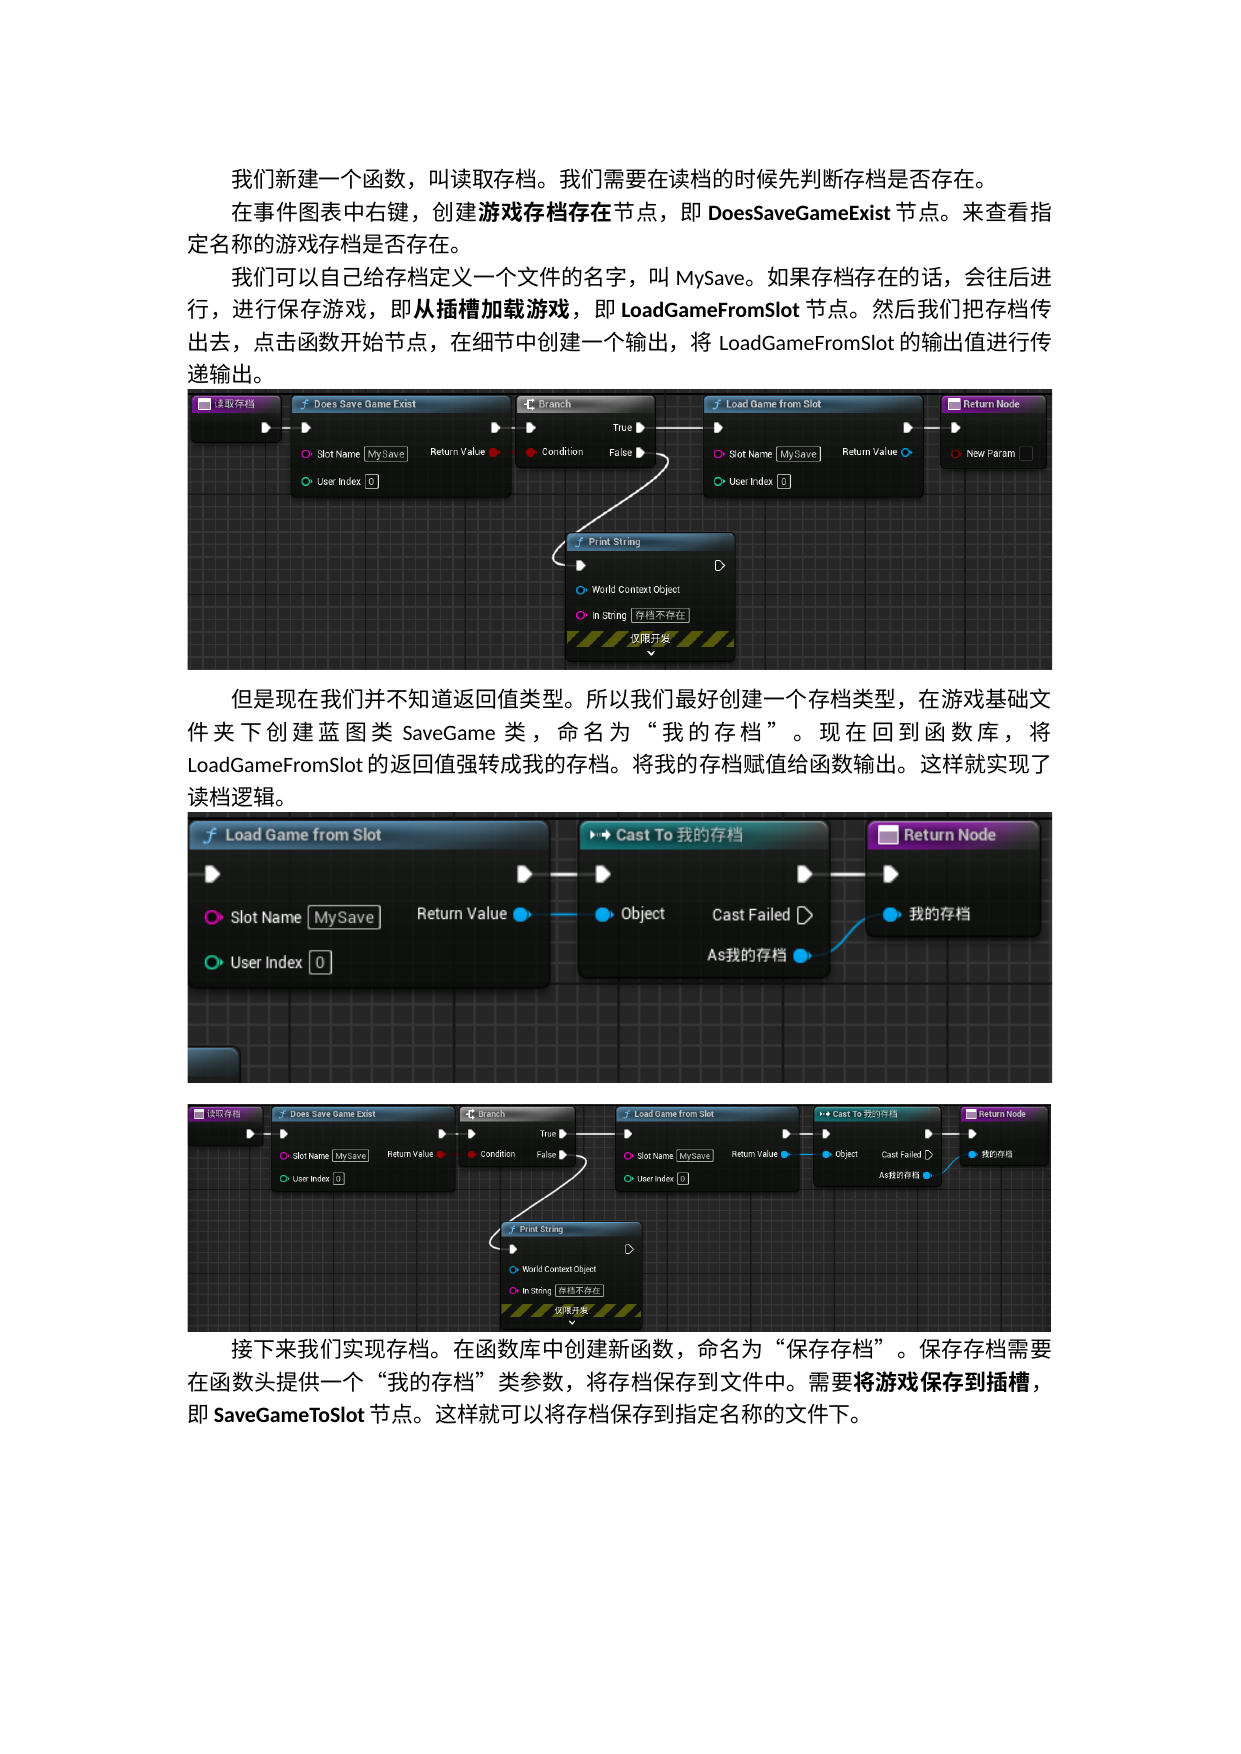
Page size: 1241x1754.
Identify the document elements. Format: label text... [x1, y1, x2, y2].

picture [187, 1104, 1051, 1332]
picture [187, 389, 1053, 670]
list 我们可以自己给存档定义一个文件的名字，叫MySave。如果存档存在的话，会往后进行，进行保存游戏，即从插槽加载游戏，即LoadGameFromSlot节点。然后我们把存档传出去，点击函数开始节点，在细节中创建一个输出，将LoadGameFromSlot的输出值进行传递输出。 [187, 259, 1053, 389]
picture [187, 812, 1053, 1083]
list 接下来我们实现存档。在函数库中创建新函数，命名为“保存存档”。保存存档需要在函数头提供一个“我的存档”类参数，将存档保存到文件中。需要将游戏保存到插槽，即SaveGameToSlot节点。这样就可以将存档保存到指定名称的文件下。 [187, 1332, 1053, 1429]
list 但是现在我们并不知道返回值类型。所以我们最好创建一个存档类型，在游戏基础文件夹下创建蓝图类SaveGame类，命名为“我的存档”。现在回到函数库，将LoadGameFromSlot的返回值强转成我的存档。将我的存档赋值给函数输出。这样就实现了读档逻辑。 [187, 682, 1053, 812]
list 我们新建一个函数，叫读取存档。我们需要在读档的时候先判断存档是否存在。 [187, 162, 1053, 194]
list 在事件图表中右键，创建游戏存档存在节点，即DoesSaveGameExist节点。来查看指定名称的游戏存档是否存在。 [187, 194, 1053, 259]
